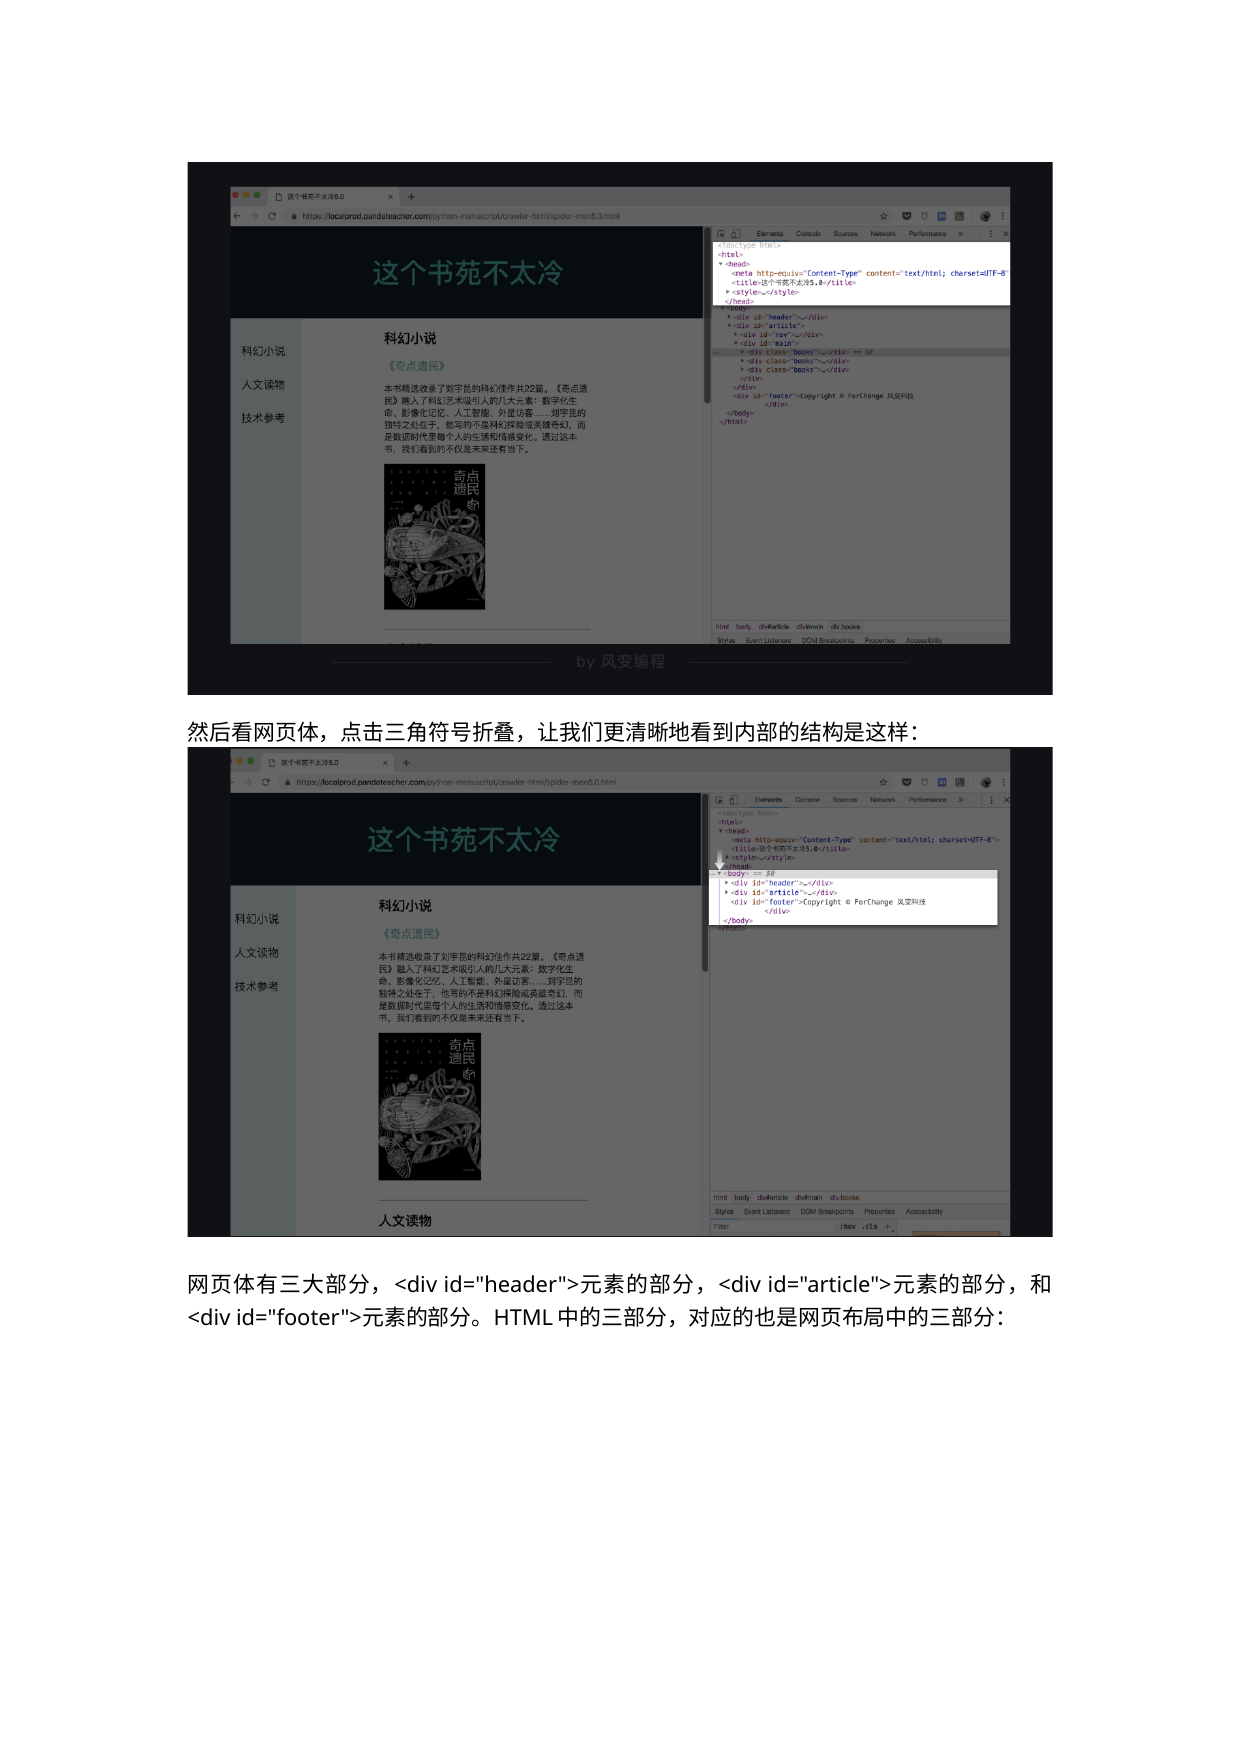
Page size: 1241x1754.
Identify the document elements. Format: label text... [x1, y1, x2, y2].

picture [187, 747, 1053, 1237]
picture [187, 162, 1053, 695]
text 网页体有三大部分，<div id="header">元素的部分，<div id="article">元素的部分，和<div id="footer">元素的部分。HTML中的三部分，对应的也是网页布局中的三部分： [187, 1267, 1053, 1332]
text 然后看网页体，点击三角符号折叠，让我们更清晰地看到内部的结构是这样： [187, 714, 1053, 747]
